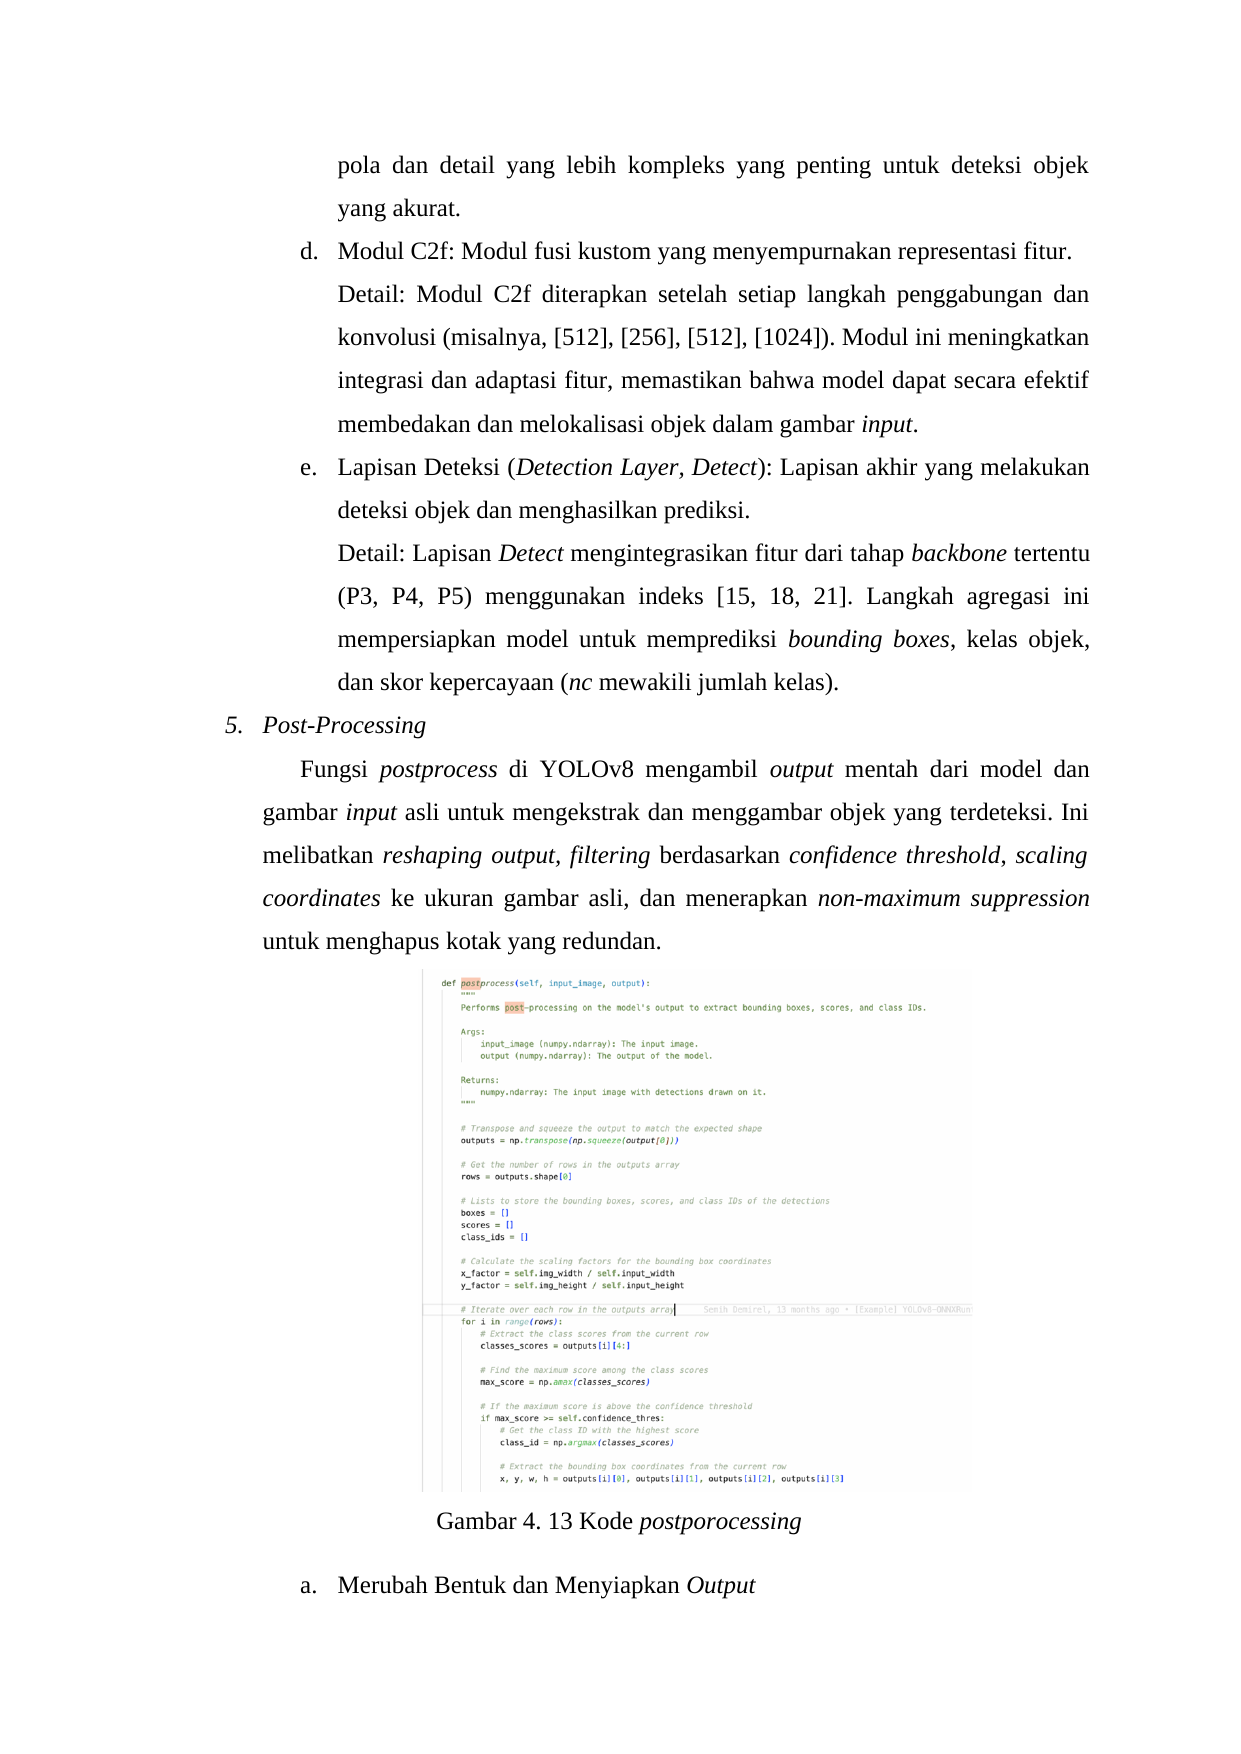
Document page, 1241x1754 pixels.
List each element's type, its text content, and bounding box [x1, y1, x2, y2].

list Fungsi postprocess di YOLOv8 mengambil output mentah dari model dan gambar input asli untuk mengekstrak dan menggambar objek yang terdeteksi. Ini melibatkan reshaping output, filtering berdasarkan confidence threshold, scaling coordinates ke ukuran gambar asli, dan menerapkan non-maximum suppression untuk menghapus kotak yang redundan. [262, 754, 1090, 955]
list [337, 150, 1090, 222]
list Detail: Lapisan Detect mengintegrasikan fitur dari tahap backbone tertentu (P3, P4, P5) menggunakan indeks [15, 18, 21]. Langkah agregasi ini mempersiapkan model untuk memprediksi bounding boxes, kelas objek, dan skor kepercayaan (nc mewakili jumlah kelas). [337, 538, 1090, 696]
picture [417, 969, 973, 1492]
list Modul C2f: Modul fusi kustom yang menyempurnakan representasi fitur. [300, 236, 1090, 265]
list Detail: Modul C2f diterapkan setelah setiap langkah penggabungan dan konvolusi (misalnya, [512], [256], [512], [1024]). Modul ini meningkatkan integrasi dan adaptasi fitur, memastikan bahwa model dapat secara efektif membedakan dan melokalisasi objek dalam gambar input. [337, 279, 1090, 437]
text Gambar 4. 13 Kode postporocessing [150, 1506, 1090, 1535]
list Lapisan Deteksi (Detection Layer, Detect): Lapisan akhir yang melakukan deteksi objek dan menghasilkan prediksi. [300, 452, 1090, 524]
list Post-Processing [225, 711, 1090, 739]
list Merubah Bentuk dan Menyiapkan Output [300, 1570, 1090, 1599]
